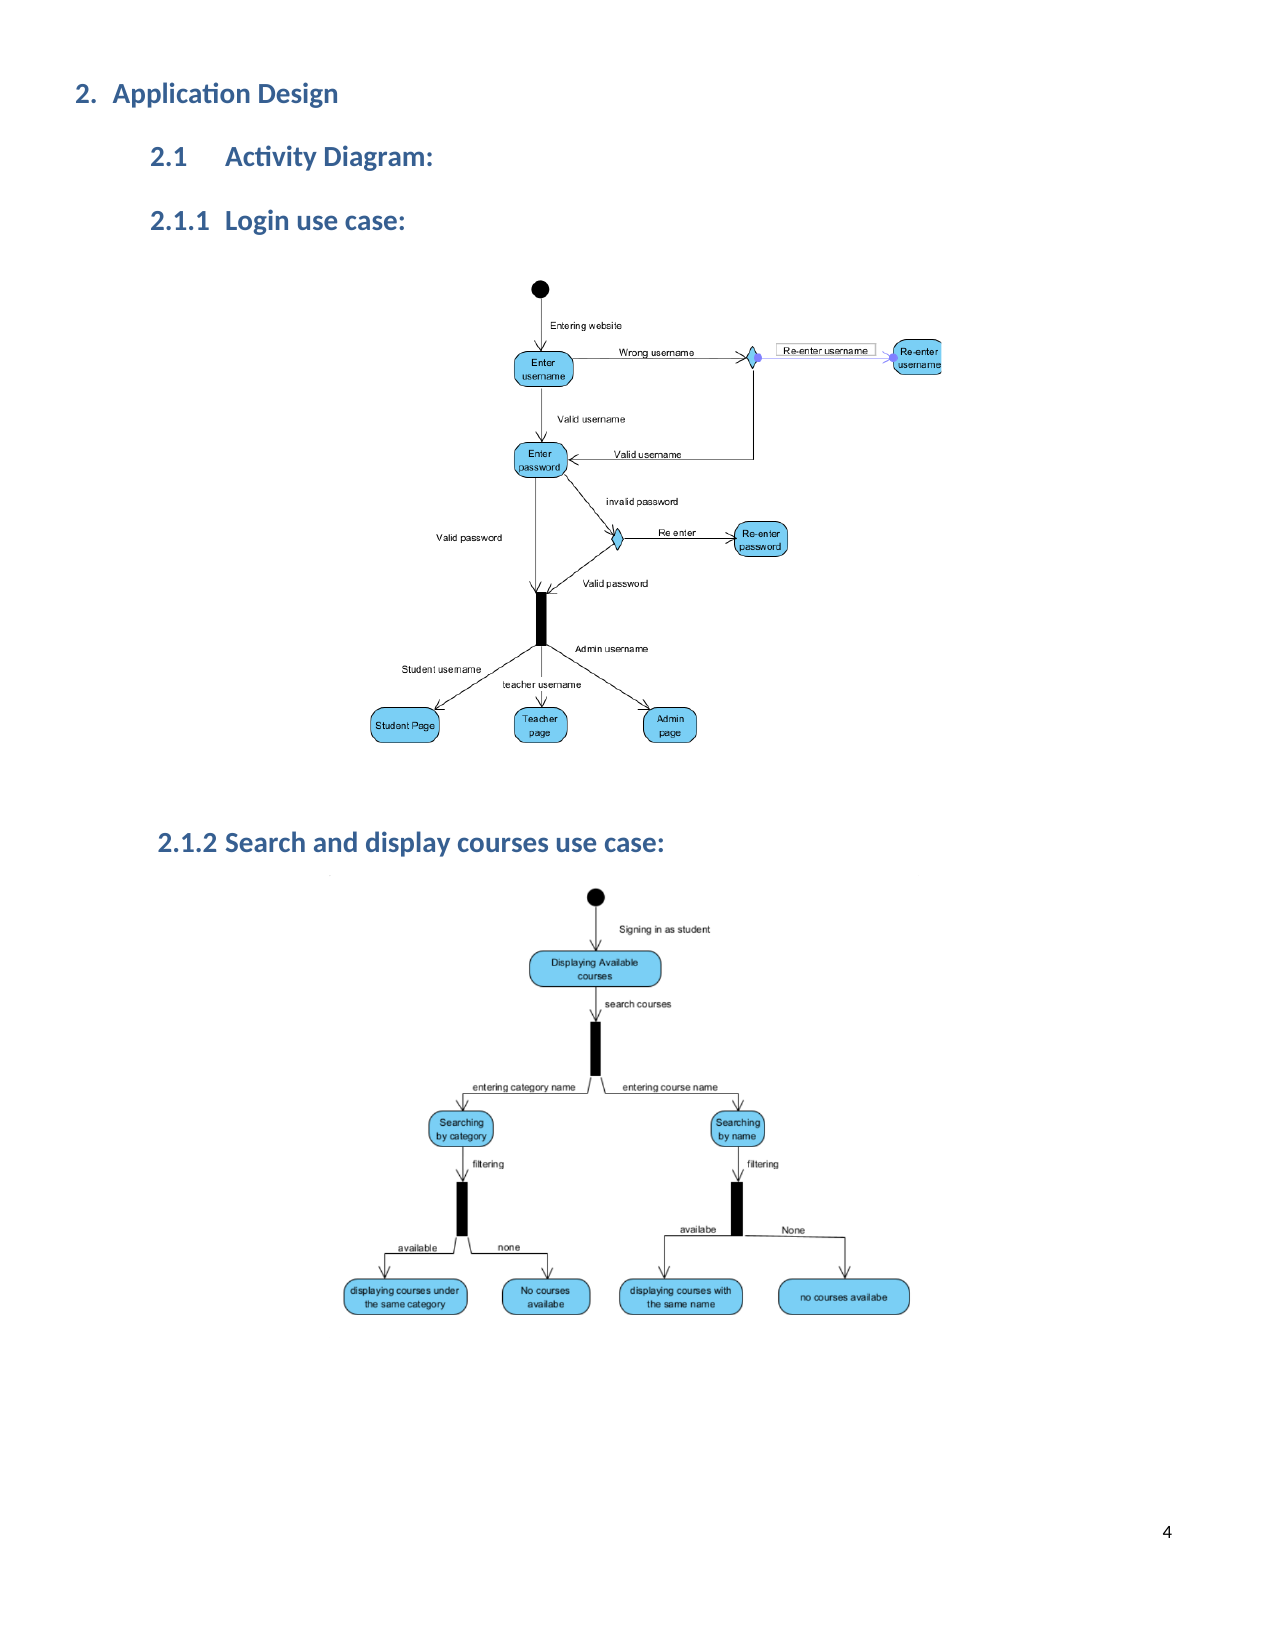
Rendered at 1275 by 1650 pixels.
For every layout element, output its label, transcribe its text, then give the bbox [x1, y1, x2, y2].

subtitle 2.1 Activity Diagram: [75, 138, 1173, 174]
subtitle Application Design [75, 75, 1200, 111]
subtitle 2.1.2 Search and display courses use case: [157, 824, 1173, 860]
subtitle 2.1.1 Login use case: [75, 202, 1173, 237]
picture [329, 875, 919, 1338]
picture [306, 252, 942, 764]
